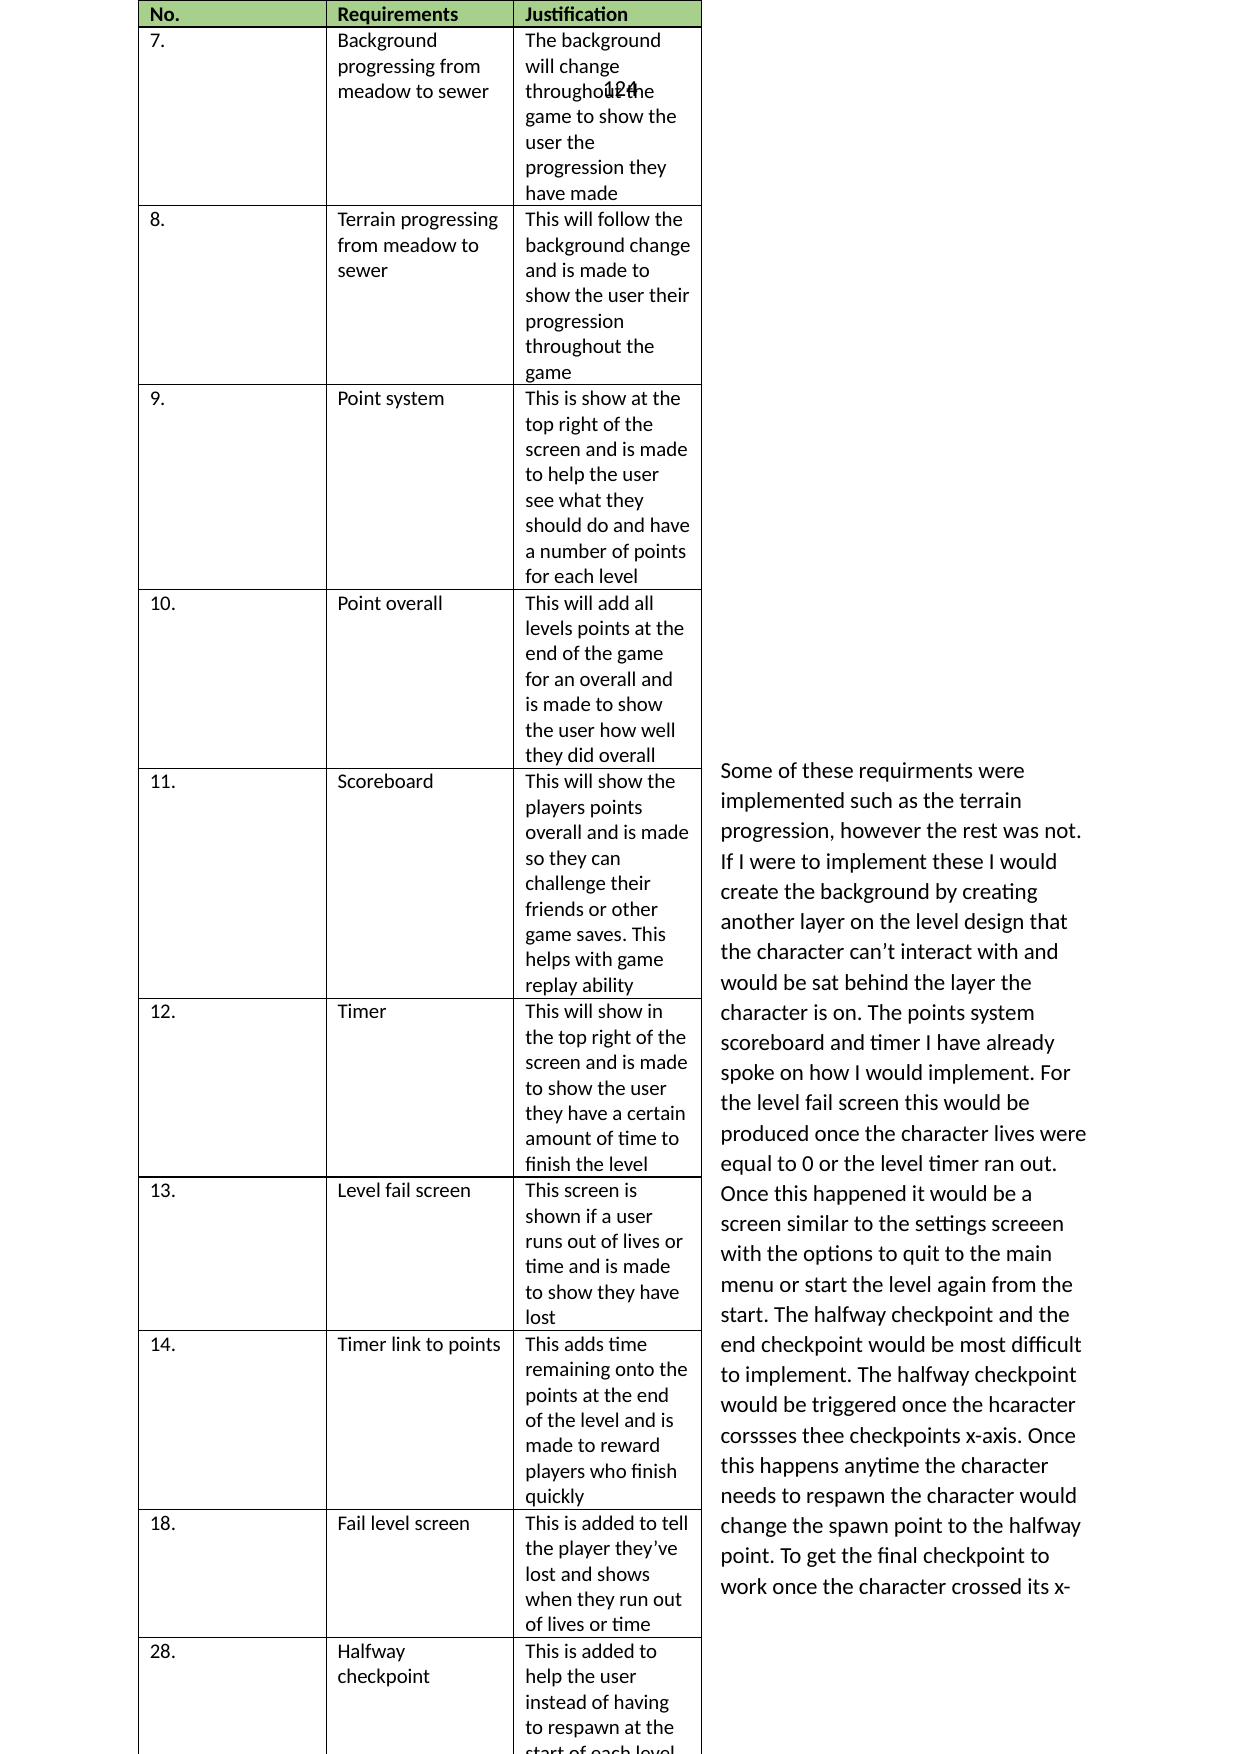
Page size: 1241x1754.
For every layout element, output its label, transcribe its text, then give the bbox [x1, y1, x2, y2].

table_header No. [139, 1, 326, 26]
table_cell Scoreboard [327, 769, 513, 997]
table_cell This will show the players points overall and is made so they can challenge their friends or other game saves. This helps with game replay ability [514, 769, 701, 997]
table_cell Timer [327, 999, 513, 1176]
table_cell This will show in the top right of the screen and is made to show the user they have a certain amount of time to finish the level [514, 999, 701, 1176]
table_cell This is show at the top right of the screen and is made to help the user see what they should do and have a number of points for each level [514, 385, 701, 589]
table_cell 18. [139, 1510, 326, 1637]
table_cell 7. [139, 28, 326, 205]
table_cell Point overall [327, 590, 513, 768]
table_cell 12. [139, 999, 326, 1176]
table_cell Point system [327, 385, 513, 589]
table_header Justification [514, 1, 701, 26]
table_cell 11. [139, 769, 326, 997]
table_cell 14. [139, 1331, 326, 1509]
table_cell 13. [139, 1178, 326, 1330]
table_cell Halfway checkpoint [327, 1638, 513, 1754]
table_cell This will follow the background change and is made to show the user their progression throughout the game [514, 206, 701, 384]
table_cell Level fail screen [327, 1178, 513, 1330]
table_cell 10. [139, 590, 326, 768]
table_cell 8. [139, 206, 326, 384]
table_cell This is added to tell the player they’ve lost and shows when they run out of lives or time [514, 1510, 701, 1637]
table_cell Timer link to points [327, 1331, 513, 1509]
table_cell 28. [139, 1638, 326, 1754]
table_cell Fail level screen [327, 1510, 513, 1637]
table_cell This will add all levels points at the end of the game for an overall and is made to show the user how well they did overall [514, 590, 701, 768]
table_cell The background will change throughout the game to show the user the progression they have made [514, 28, 701, 205]
table_cell Background progressing from meadow to sewer [327, 28, 513, 205]
table_cell This is added to help the user instead of having to respawn at the start of each level [514, 1638, 701, 1754]
table_header Requirements [327, 1, 513, 26]
table_cell Terrain progressing from meadow to sewer [327, 206, 513, 384]
table_cell 9. [139, 385, 326, 589]
table_cell This adds time remaining onto the points at the end of the level and is made to reward players who finish quickly [514, 1331, 701, 1509]
table_cell This screen is shown if a user runs out of lives or time and is made to show they have lost [514, 1178, 701, 1330]
